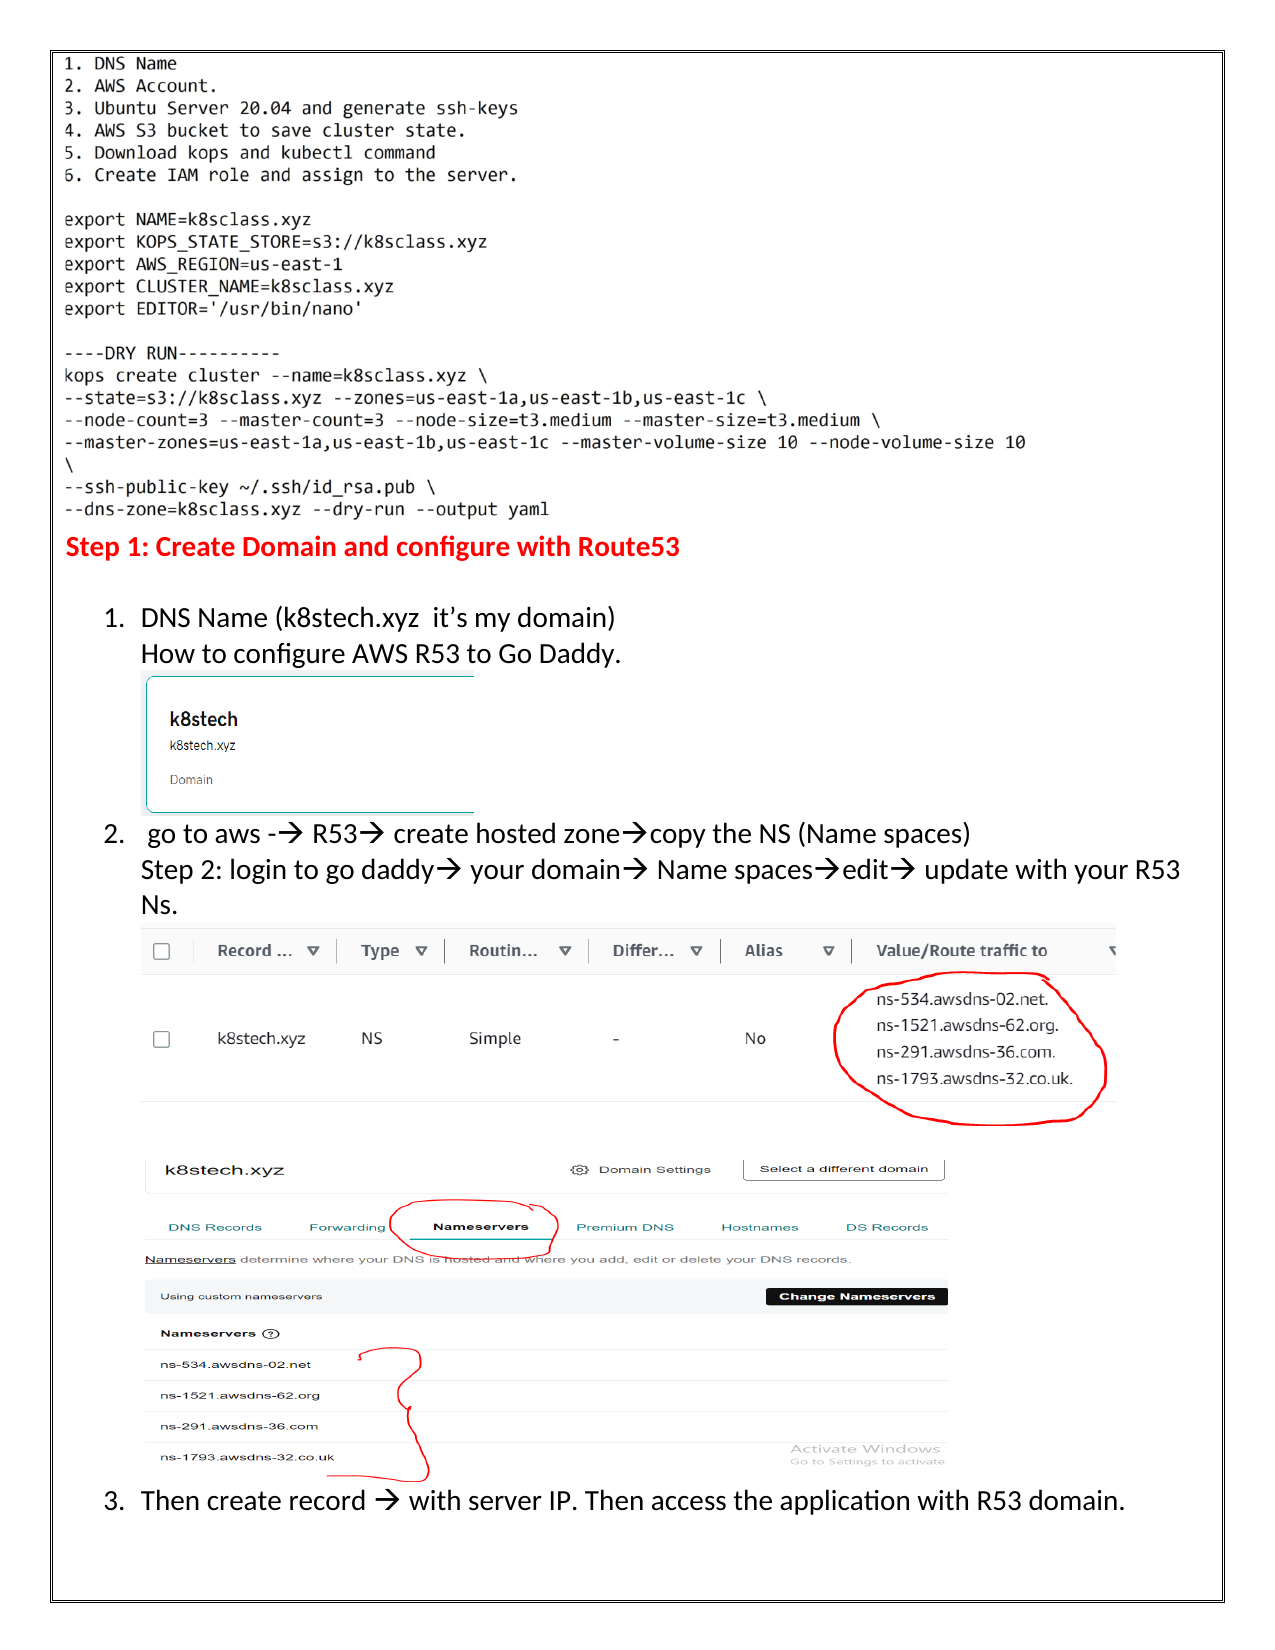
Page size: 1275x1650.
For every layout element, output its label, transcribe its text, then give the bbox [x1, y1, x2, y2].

text Step 1: Create Domain and configure with Route53 [66, 528, 1191, 563]
picture [65, 56, 1041, 528]
text How to configure AWS R53 to Go Daddy. [141, 635, 1191, 670]
picture [140, 922, 1116, 1126]
picture [140, 670, 474, 816]
list Then create record with server IP. Then access the application with R53 domain. [103, 1482, 1191, 1517]
picture [140, 1160, 948, 1482]
list DNS Name (k8stech.xyz it’s my domain) [103, 599, 1191, 635]
list go to aws - R53 create hosted zonecopy the NS (Name spaces) [103, 815, 1191, 851]
text Step 2: login to go daddy your domain Name spacesedit update with your R53 Ns. [141, 851, 1191, 922]
